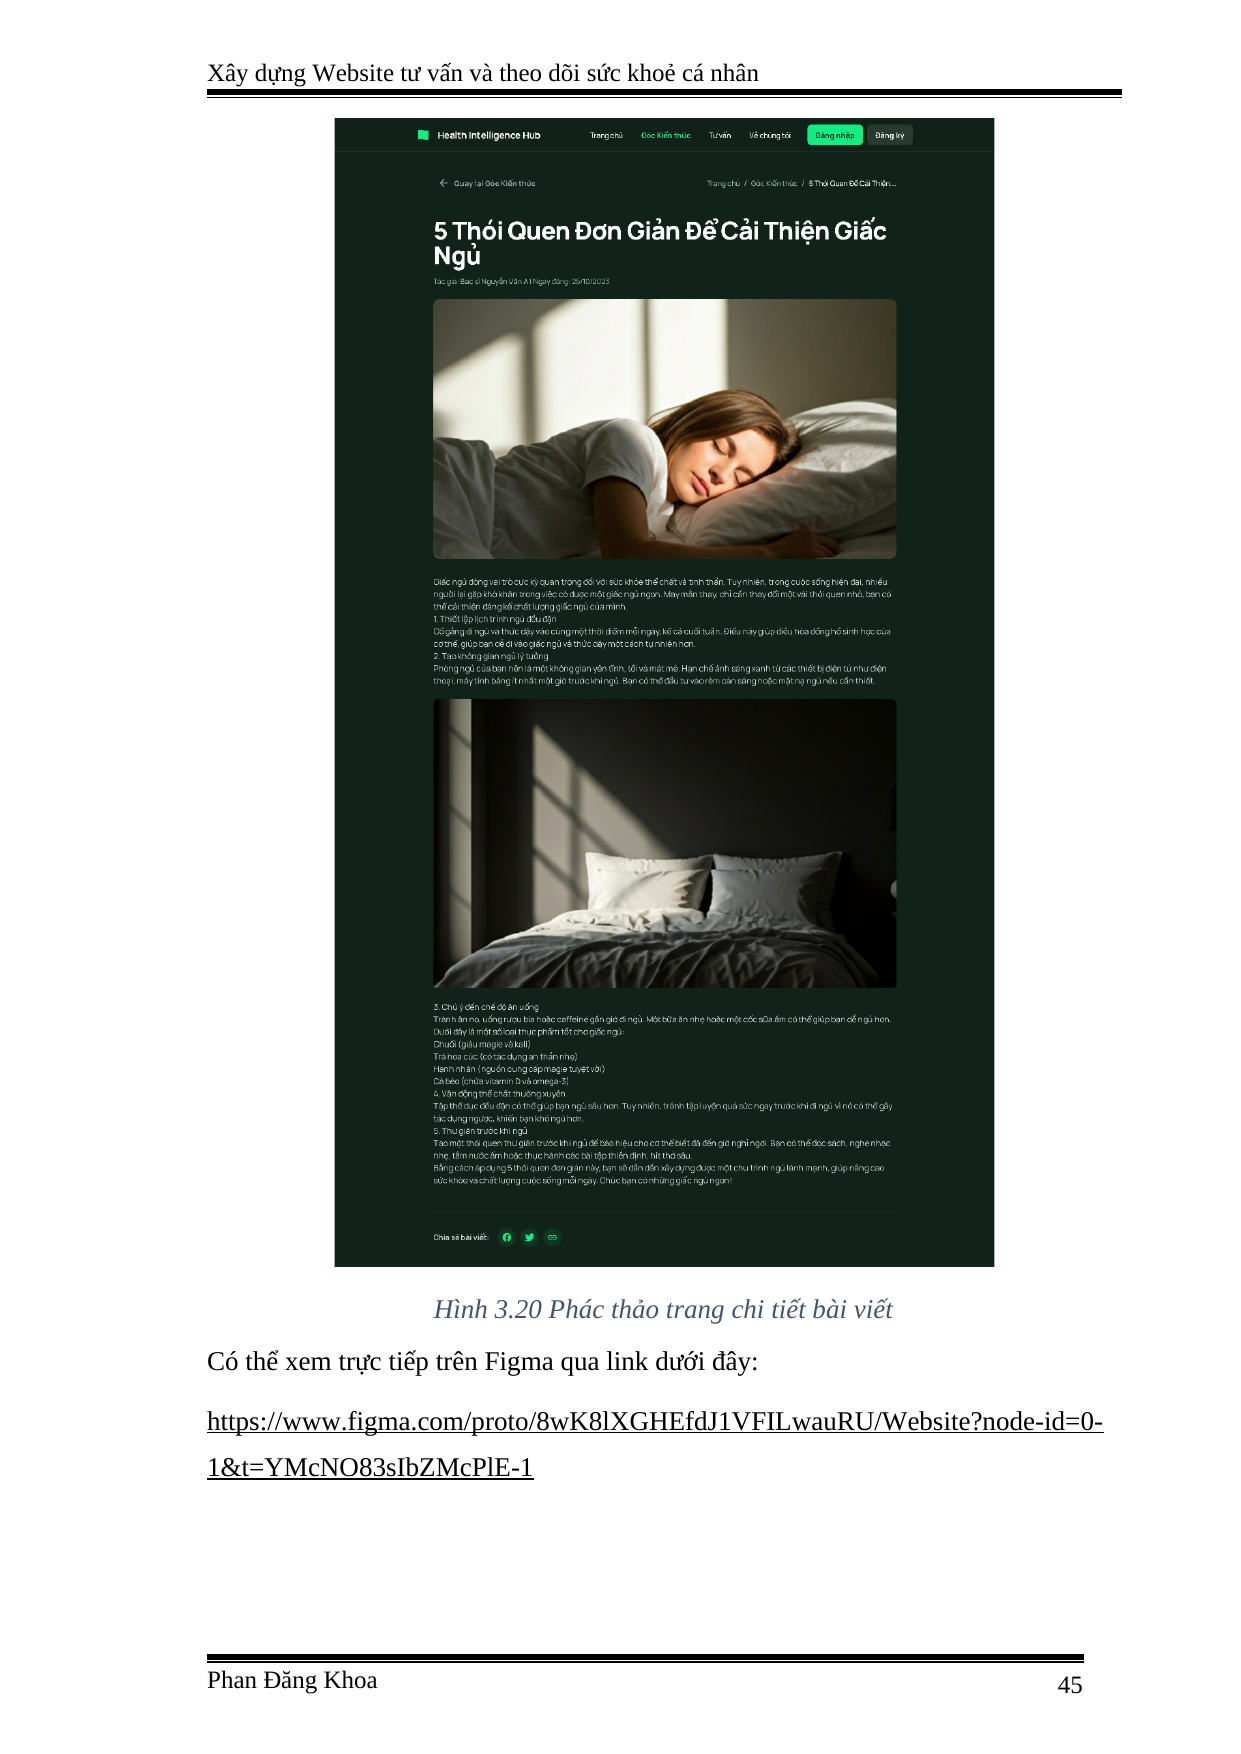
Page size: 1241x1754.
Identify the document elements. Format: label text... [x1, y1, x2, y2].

text https://www.figma.com/proto/8wK8lXGHEfdJ1VFILwauRU/Website?node-id=0-1&t=YMcNO83sIbZMcPlE-1 [207, 1404, 1122, 1482]
picture [334, 118, 995, 1267]
text Hình 3.20 Phác thảo trang chi tiết bài viết [207, 1293, 1122, 1324]
text Có thể xem trực tiếp trên Figma qua link dưới đây: [207, 1345, 1122, 1377]
